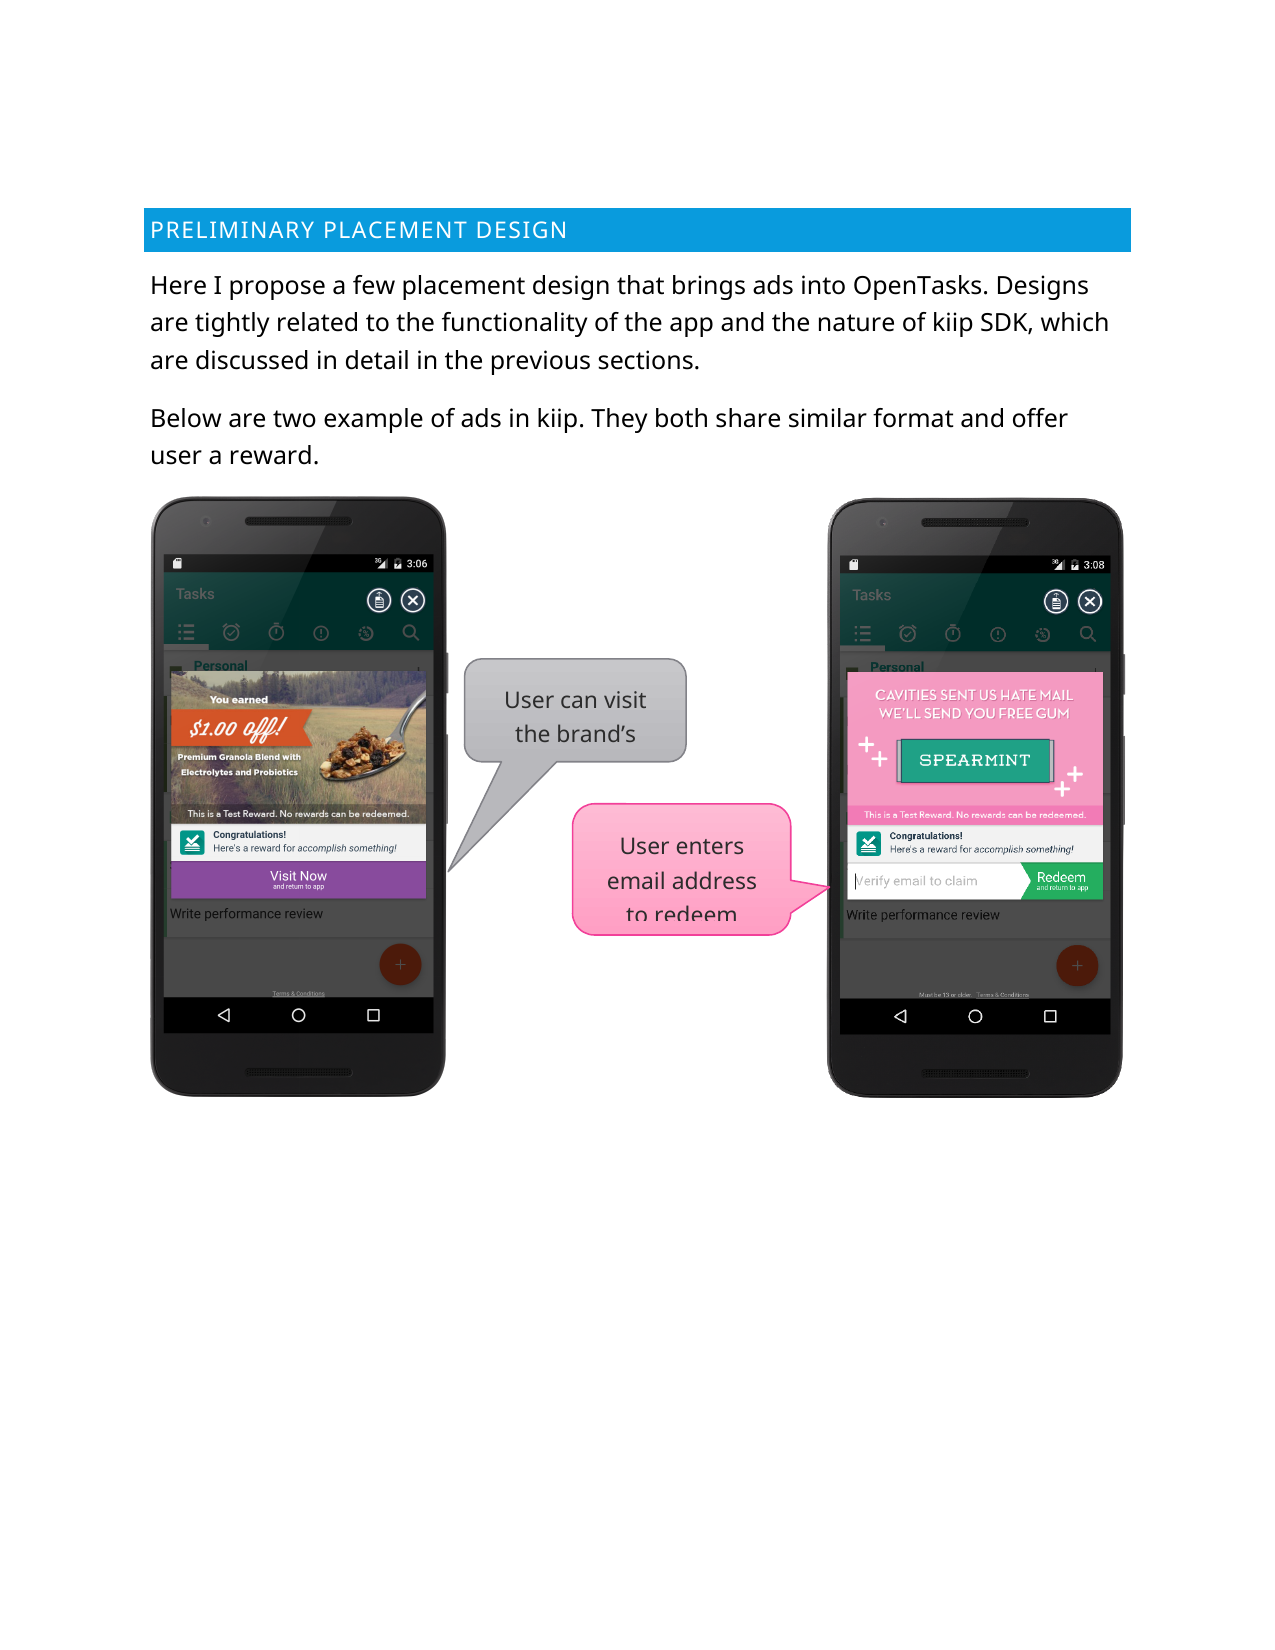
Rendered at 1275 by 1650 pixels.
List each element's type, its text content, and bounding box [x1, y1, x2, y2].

text Here I propose a few placement design that brings ads into OpenTasks. Designs are tightly related to the functionality of the app and the nature of kiip SDK, which are discussed in detail in the previous sections. [150, 268, 1125, 376]
text Below are two example of ads in kiip. They both share similar format and offer user a reward. [150, 401, 1125, 472]
subtitle Preliminary placement design [150, 215, 1125, 246]
picture [150, 496, 449, 1097]
picture [826, 497, 1125, 1098]
